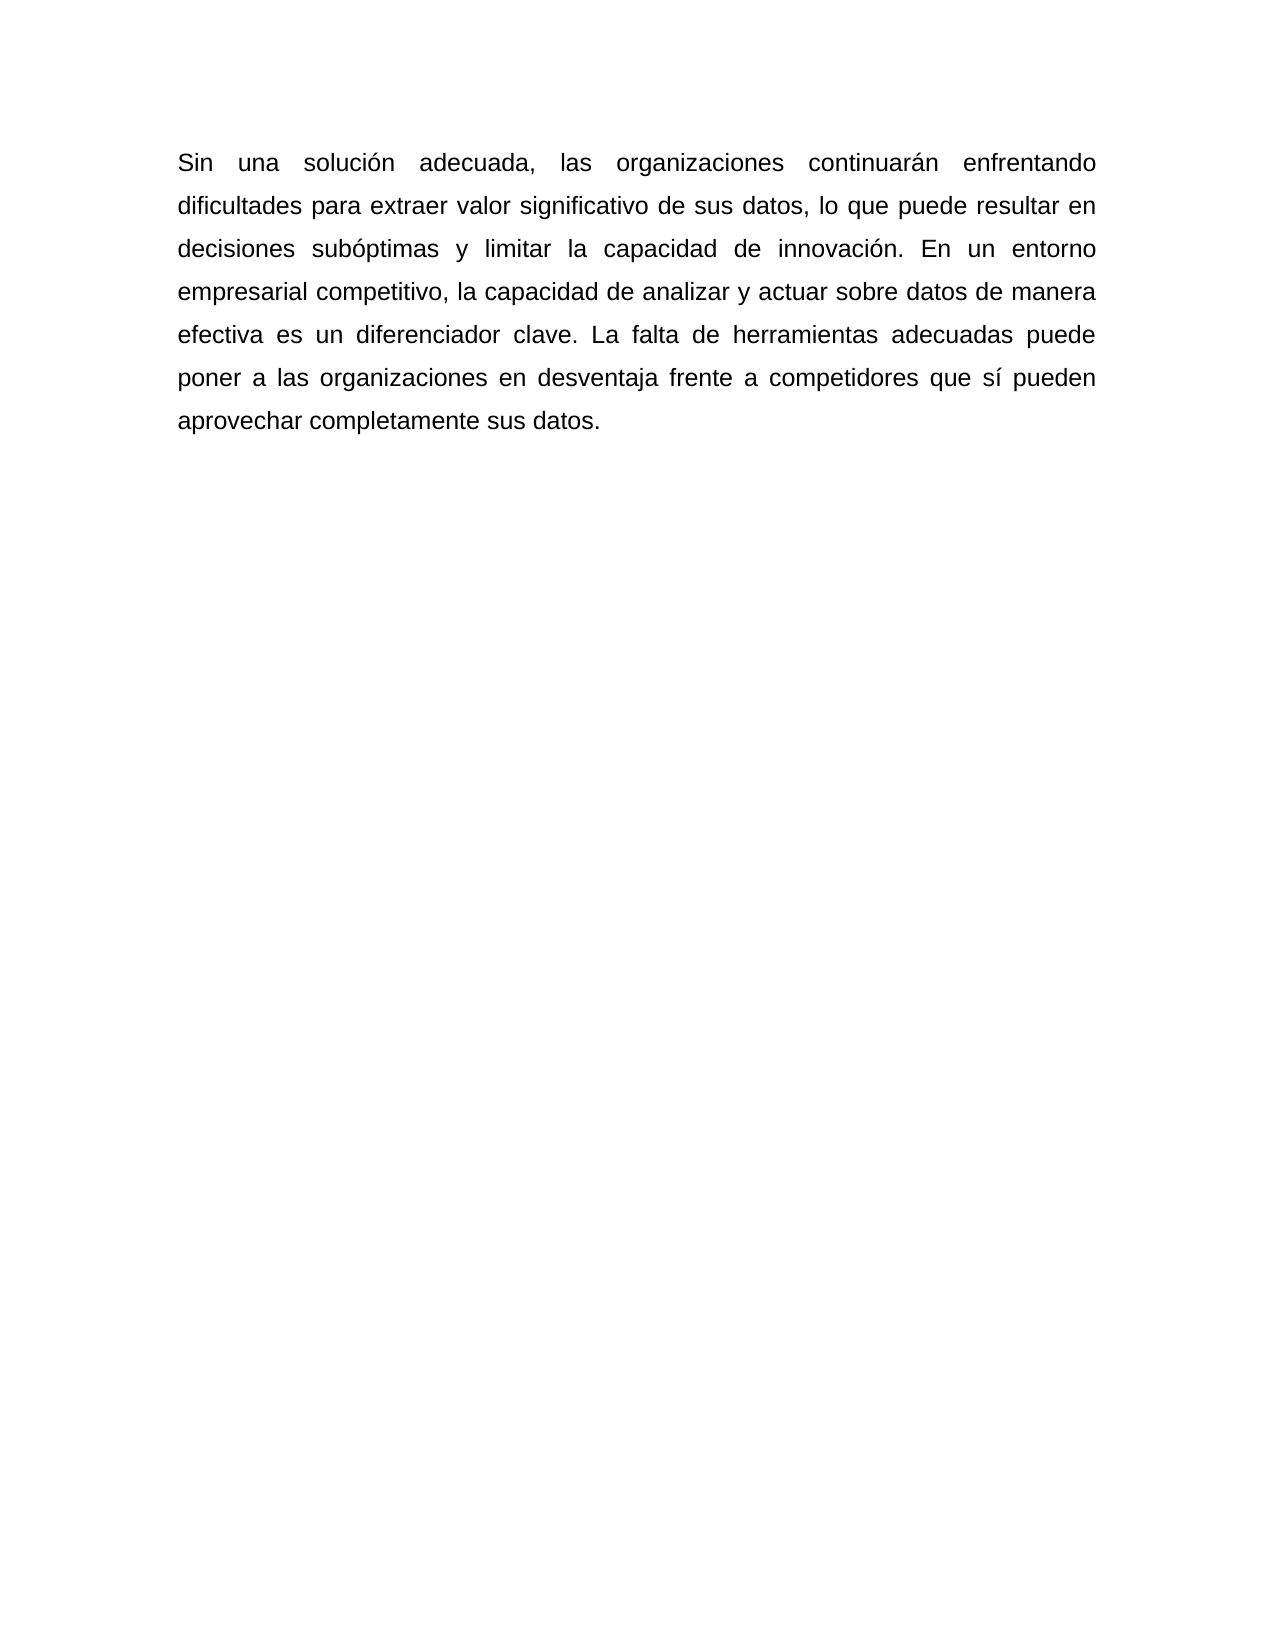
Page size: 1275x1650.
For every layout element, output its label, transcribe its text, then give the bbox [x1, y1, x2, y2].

text Sin una solución adecuada, las organizaciones continuarán enfrentando dificultades para extraer valor significativo de sus datos, lo que puede resultar en decisiones subóptimas y limitar la capacidad de innovación. En un entorno empresarial competitivo, la capacidad de analizar y actuar sobre datos de manera efectiva es un diferenciador clave. La falta de herramientas adecuadas puede poner a las organizaciones en desventaja frente a competidores que sí pueden aprovechar completamente sus datos. [177, 148, 1098, 435]
